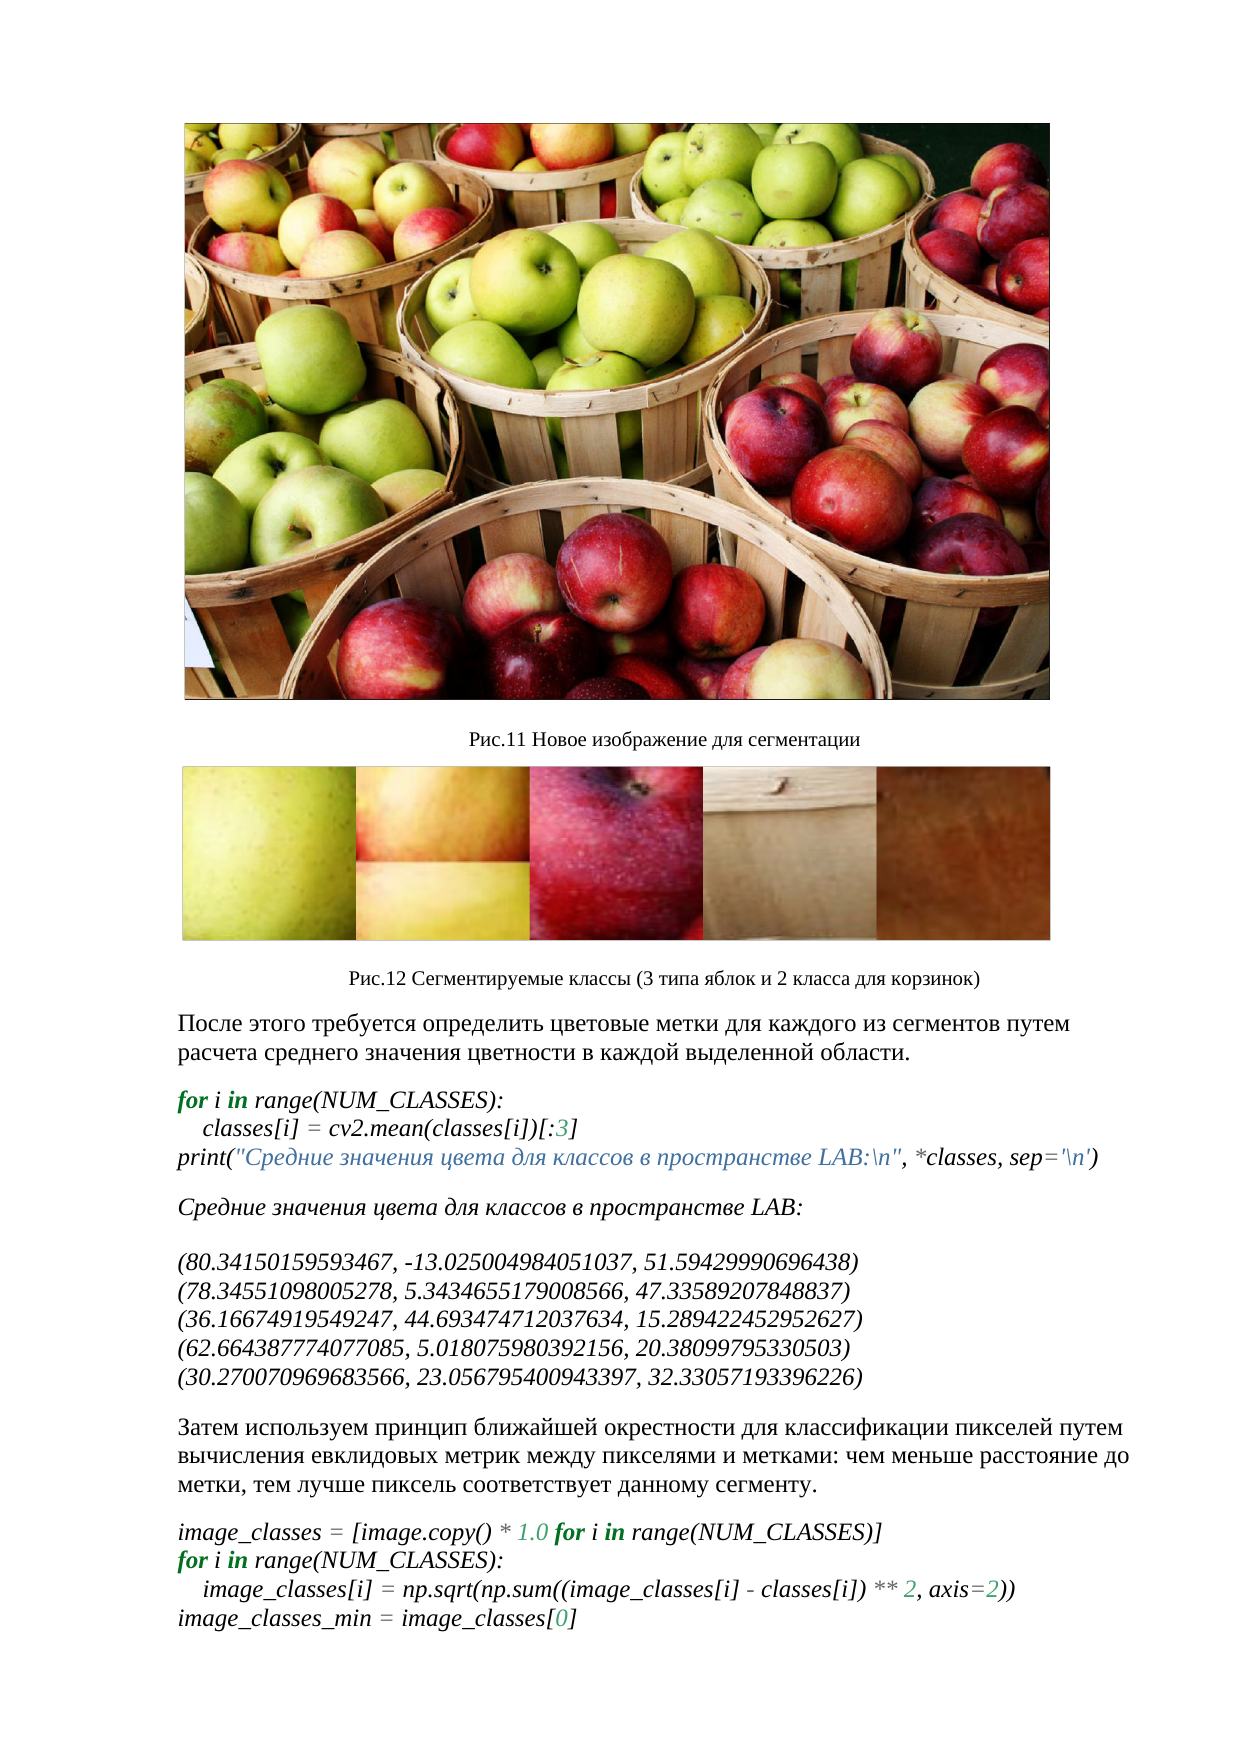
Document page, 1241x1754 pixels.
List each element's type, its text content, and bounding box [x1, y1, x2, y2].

text Средние значения цвета для классов в пространстве LAB: (80.34150159593467, -13.025004984051037, 51.59429990696438) (78.34551098005278, 5.3434655179008566, 47.33589207848837) (36.16674919549247, 44.693474712037634, 15.289422452952627) (62.664387774077085, 5.018075980392156, 20.38099795330503) (30.270070969683566, 23.056795400943397, 32.33057193396226) [177, 1192, 1152, 1391]
picture [177, 763, 1053, 945]
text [177, 1517, 1152, 1632]
text Рис.12 Сегментируемые классы (3 типа яблок и 2 класса для корзинок) [177, 966, 1152, 990]
text for i in range(NUM_CLASSES): classes[i] = cv2.mean(classes[i])[:3] print("Средние значения цвета для классов в пространстве LAB:\n", *classes, sep='\n') [177, 1085, 1152, 1171]
text После этого требуется определить цветовые метки для каждого из сегментов путем расчета среднего значения цветности в каждой выделенной области. [177, 1008, 1152, 1066]
picture [177, 118, 1053, 706]
text Рис.11 Новое изображение для сегментации [177, 727, 1152, 751]
text Затем используем принцип ближайшей окрестности для классификации пикселей путем вычисления евклидовых метрик между пикселями и метками: чем меньше расстояние до метки, тем лучше пиксель соответствует данному сегменту. [177, 1412, 1152, 1498]
